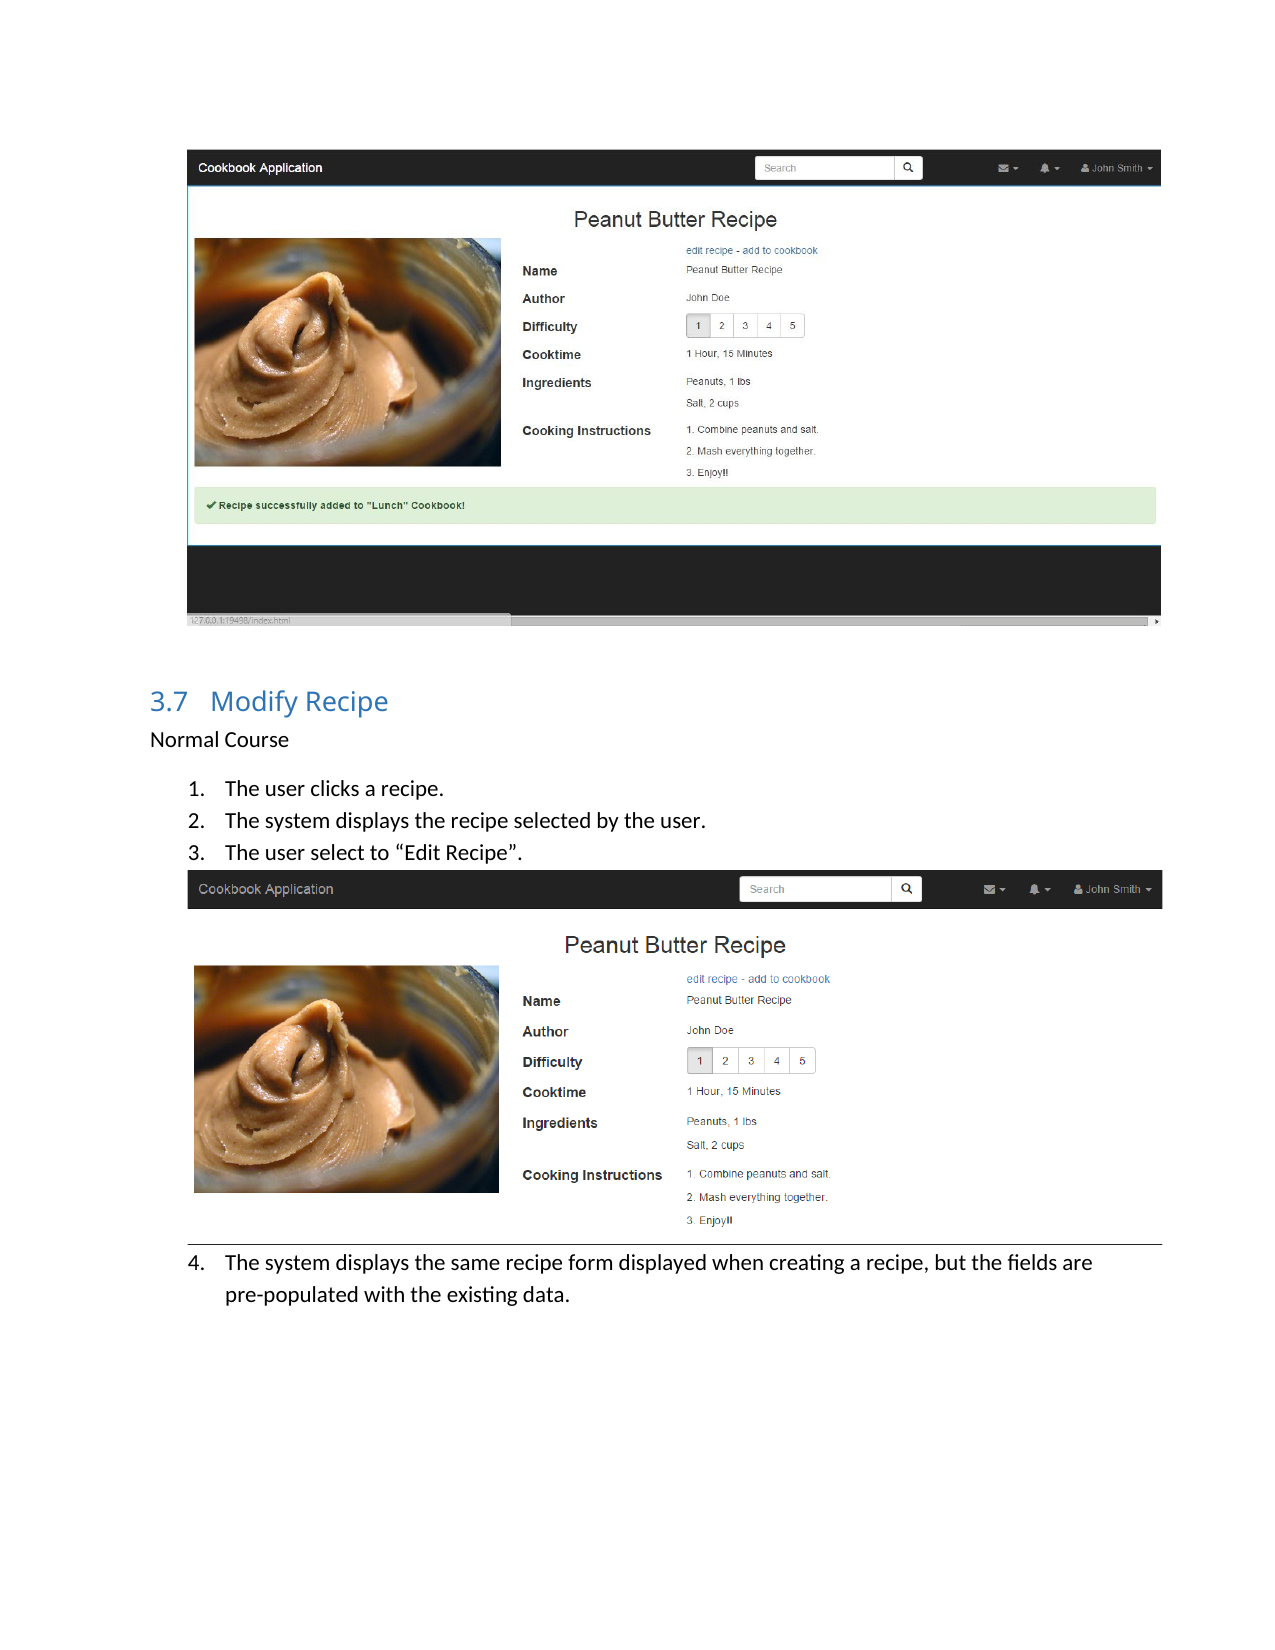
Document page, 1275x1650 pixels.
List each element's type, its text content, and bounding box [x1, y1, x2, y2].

list The user clicks a recipe. [188, 774, 1125, 802]
list The user select to “Edit Recipe”. [188, 838, 1125, 866]
text Normal Course [150, 725, 1125, 753]
picture [187, 149, 1161, 626]
list The system displays the recipe selected by the user. [188, 806, 1125, 834]
subtitle Modify Recipe [150, 683, 1125, 720]
picture [187, 870, 1163, 1245]
list The system displays the same recipe form displayed when creating a recipe, but the fields are pre-populated with the existing data. [188, 1248, 1125, 1309]
